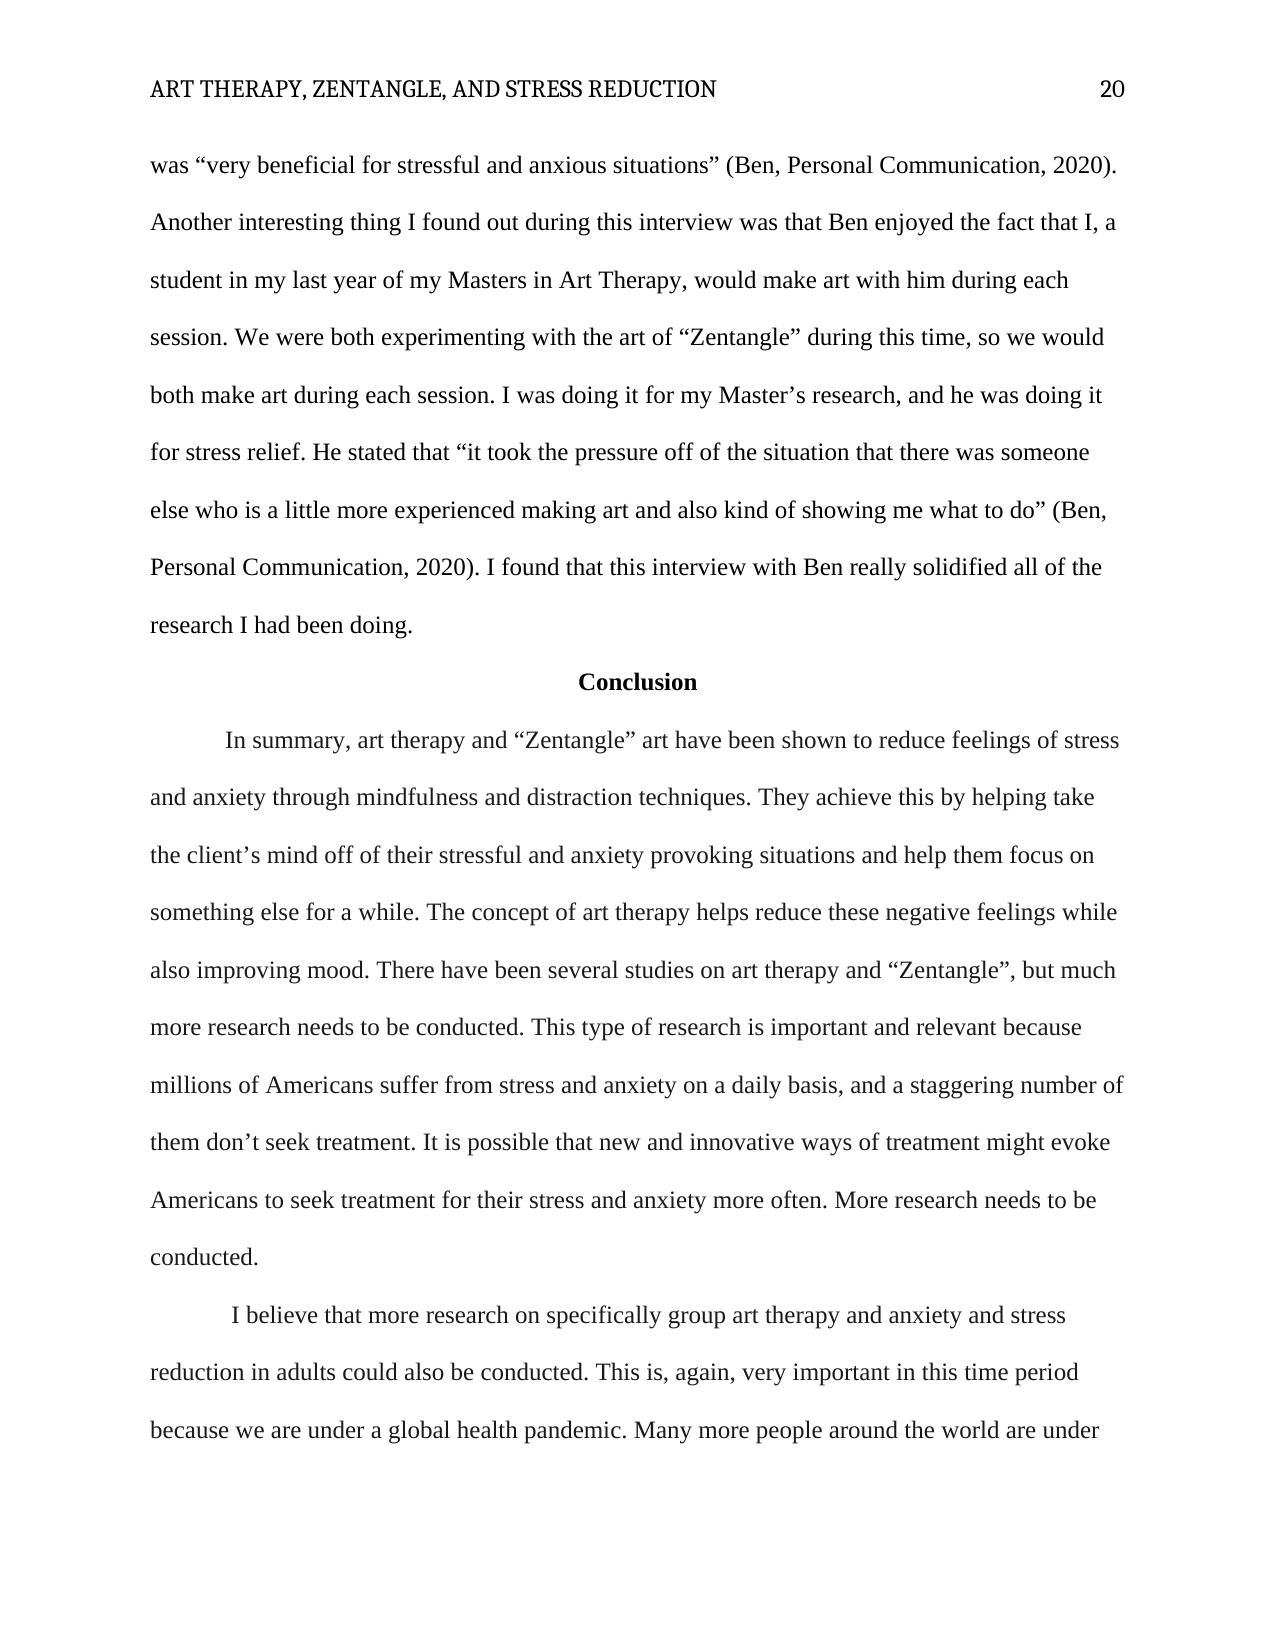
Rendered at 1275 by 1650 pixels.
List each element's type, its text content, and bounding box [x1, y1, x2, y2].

text In summary, art therapy and “Zentangle” art have been shown to reduce feelings of stress and anxiety through mindfulness and distraction techniques. They achieve this by helping take the client’s mind off of their stressful and anxiety provoking situations and help them focus on something else for a while. The concept of art therapy helps reduce these negative feelings while also improving mood. There have been several studies on art therapy and “Zentangle”, but much more research needs to be conducted. This type of research is important and relevant because millions of Americans suffer from stress and anxiety on a daily basis, and a staggering number of them don’t seek treatment. It is possible that new and innovative ways of treatment might evoke Americans to seek treatment for their stress and anxiety more often. More research needs to be conducted. [150, 725, 1125, 1271]
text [150, 150, 1125, 639]
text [150, 1300, 1125, 1444]
text Conclusion [150, 667, 1125, 696]
